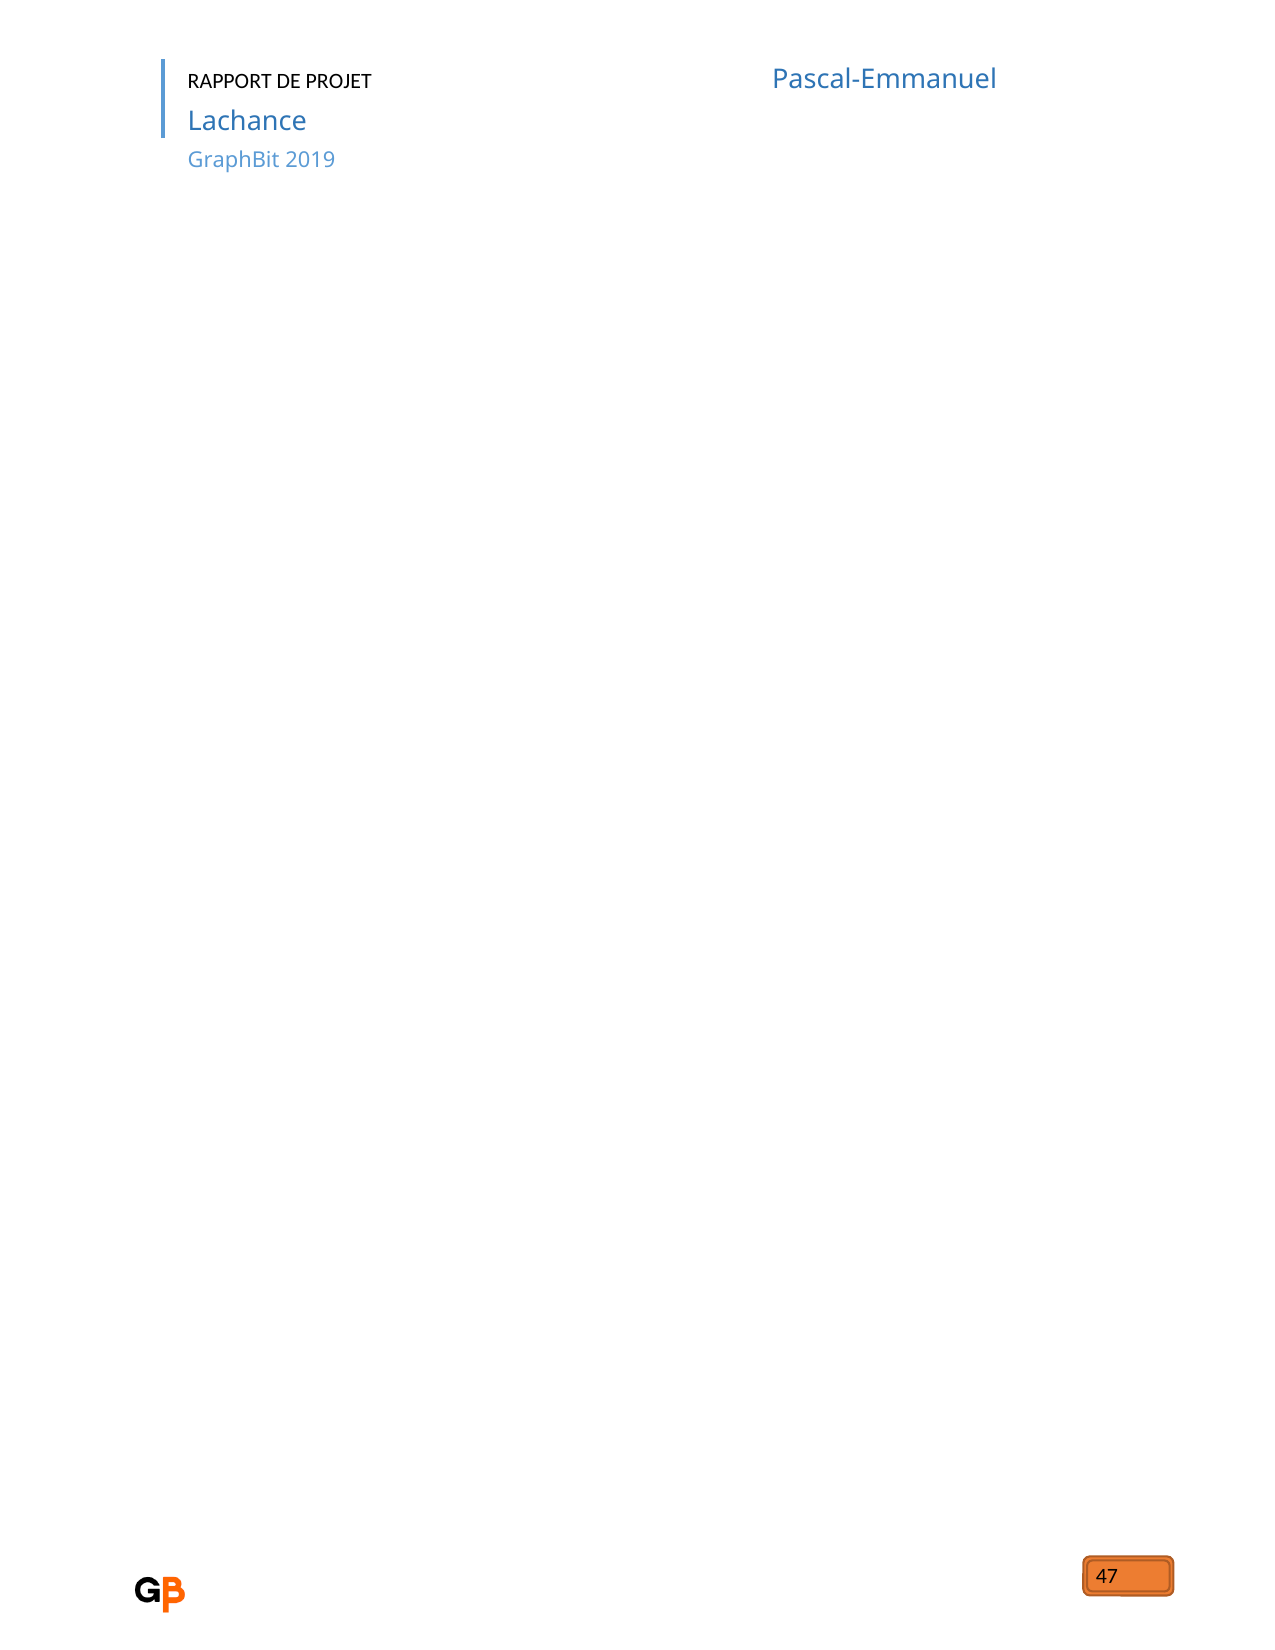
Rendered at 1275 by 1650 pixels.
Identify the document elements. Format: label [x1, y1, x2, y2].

picture [133, 1575, 188, 1614]
